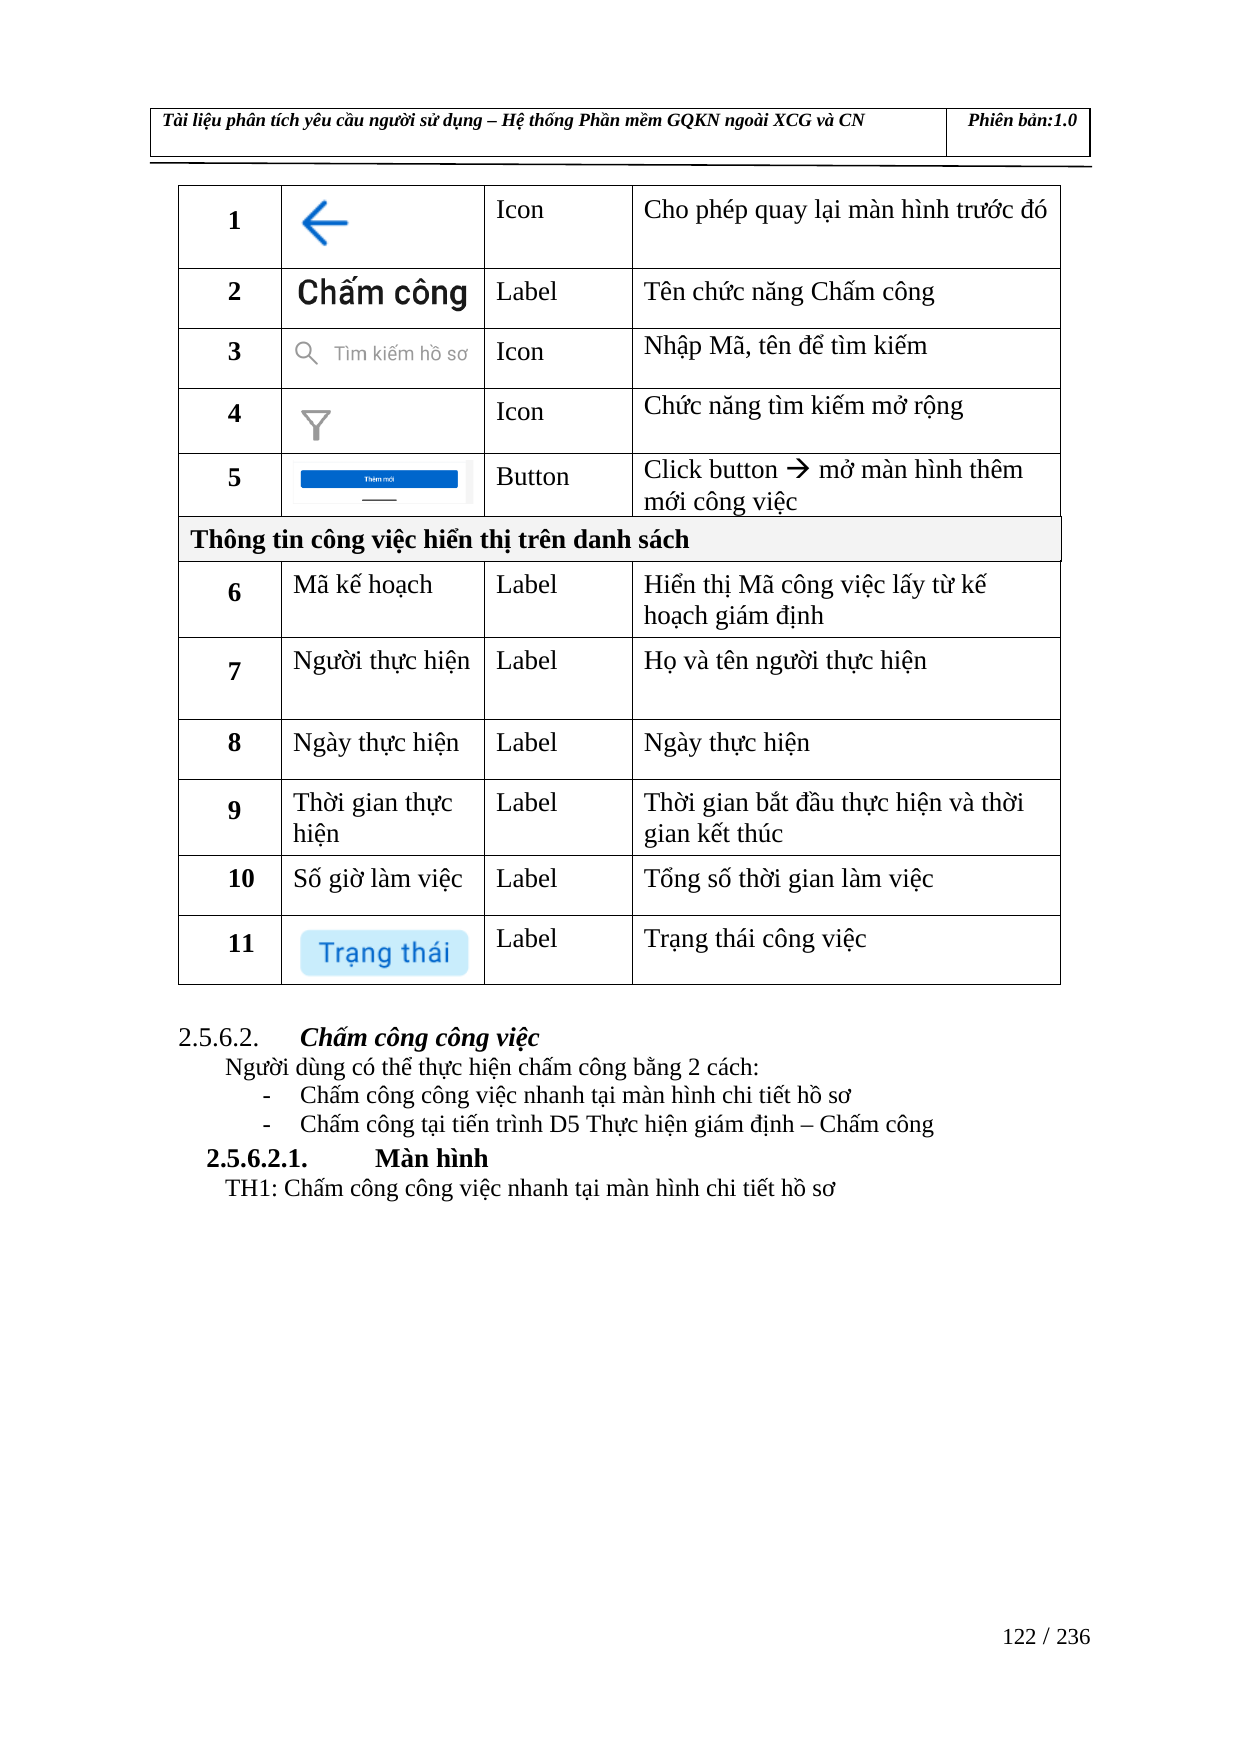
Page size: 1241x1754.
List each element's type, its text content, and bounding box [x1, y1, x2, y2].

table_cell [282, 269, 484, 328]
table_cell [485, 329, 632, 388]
text TH1: Chấm công công việc nhanh tại màn hình chi tiết hồ sơ [225, 1173, 1090, 1202]
picture [292, 192, 365, 262]
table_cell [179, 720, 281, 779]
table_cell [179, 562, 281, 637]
text Người dùng có thể thực hiện chấm công bằng 2 cách: [225, 1052, 1090, 1081]
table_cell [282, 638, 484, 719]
list Chấm công công việc nhanh tại màn hình chi tiết hồ sơ [262, 1081, 1090, 1109]
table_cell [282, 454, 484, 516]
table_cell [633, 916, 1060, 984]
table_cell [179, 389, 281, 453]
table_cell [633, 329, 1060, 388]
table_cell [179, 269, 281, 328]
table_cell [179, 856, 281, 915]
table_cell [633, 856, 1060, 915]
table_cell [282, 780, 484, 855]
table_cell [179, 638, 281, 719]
picture [292, 395, 338, 447]
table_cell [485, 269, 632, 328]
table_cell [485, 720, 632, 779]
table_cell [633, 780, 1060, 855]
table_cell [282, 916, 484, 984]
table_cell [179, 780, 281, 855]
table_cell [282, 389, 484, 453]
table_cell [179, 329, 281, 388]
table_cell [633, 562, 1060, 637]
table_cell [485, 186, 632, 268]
subtitle Chấm công công việc [178, 1021, 1090, 1052]
picture [292, 275, 474, 315]
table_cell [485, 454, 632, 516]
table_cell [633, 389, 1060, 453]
list Chấm công tại tiến trình D5 Thực hiện giám định – Chấm công [262, 1109, 1090, 1138]
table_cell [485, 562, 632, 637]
picture [292, 460, 474, 504]
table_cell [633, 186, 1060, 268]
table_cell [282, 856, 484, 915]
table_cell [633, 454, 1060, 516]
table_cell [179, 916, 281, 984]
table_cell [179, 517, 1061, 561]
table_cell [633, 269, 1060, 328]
picture [292, 335, 474, 370]
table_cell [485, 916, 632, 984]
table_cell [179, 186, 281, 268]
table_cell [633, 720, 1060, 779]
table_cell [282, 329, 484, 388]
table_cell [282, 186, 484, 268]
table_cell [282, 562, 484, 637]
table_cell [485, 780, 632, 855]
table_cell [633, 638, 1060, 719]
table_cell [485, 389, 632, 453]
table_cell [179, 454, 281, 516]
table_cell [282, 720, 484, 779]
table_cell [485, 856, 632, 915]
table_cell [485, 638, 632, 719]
picture [292, 922, 474, 979]
subtitle Màn hình [206, 1142, 1090, 1173]
